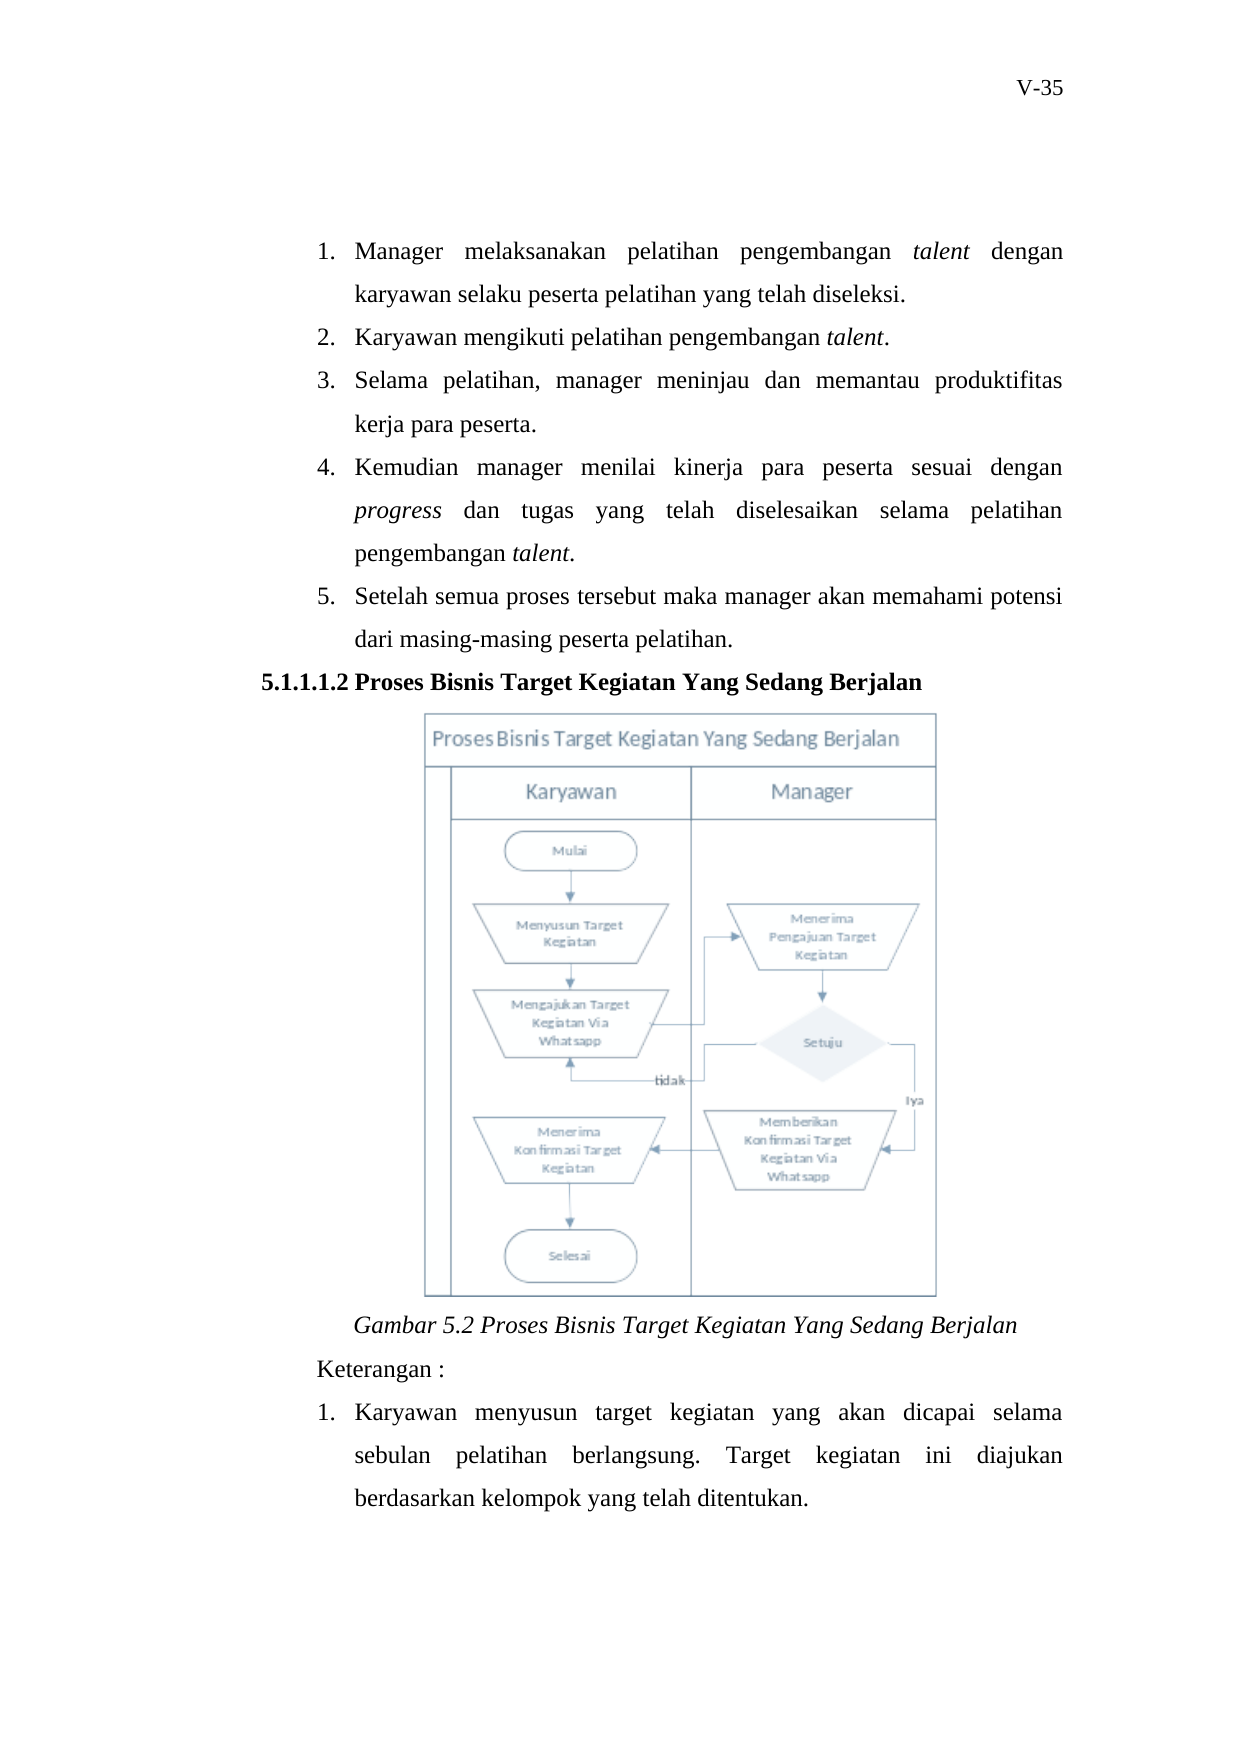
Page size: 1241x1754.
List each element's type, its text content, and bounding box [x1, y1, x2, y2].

list Kemudian manager menilai kinerja para peserta sesuai dengan progress dan tugas yang telah diselesaikan selama pelatihan pengembangan talent. [317, 452, 1063, 567]
list Proses Bisnis Target Kegiatan Yang Sedang Berjalan [261, 667, 1063, 696]
list Manager melaksanakan pelatihan pengembangan talent dengan karyawan selaku peserta pelatihan yang telah diseleksi. [317, 236, 1063, 308]
list Karyawan mengikuti pelatihan pengembangan talent. [317, 322, 1063, 351]
text Gambar 5.2 Proses Bisnis Target Kegiatan Yang Sedang Berjalan [310, 1311, 1063, 1339]
list Setelah semua proses tersebut maka manager akan memahami potensi dari masing-masing peserta pelatihan. [317, 581, 1063, 653]
text Keterangan : [310, 1354, 1063, 1382]
list Karyawan menyusun target kegiatan yang akan dicapai selama sebulan pelatihan berlangsung. Target kegiatan ini diajukan berdasarkan kelompok yang telah ditentukan. [317, 1397, 1063, 1512]
list Selama pelatihan, manager meninjau dan memantau produktifitas kerja para peserta. [317, 366, 1063, 437]
